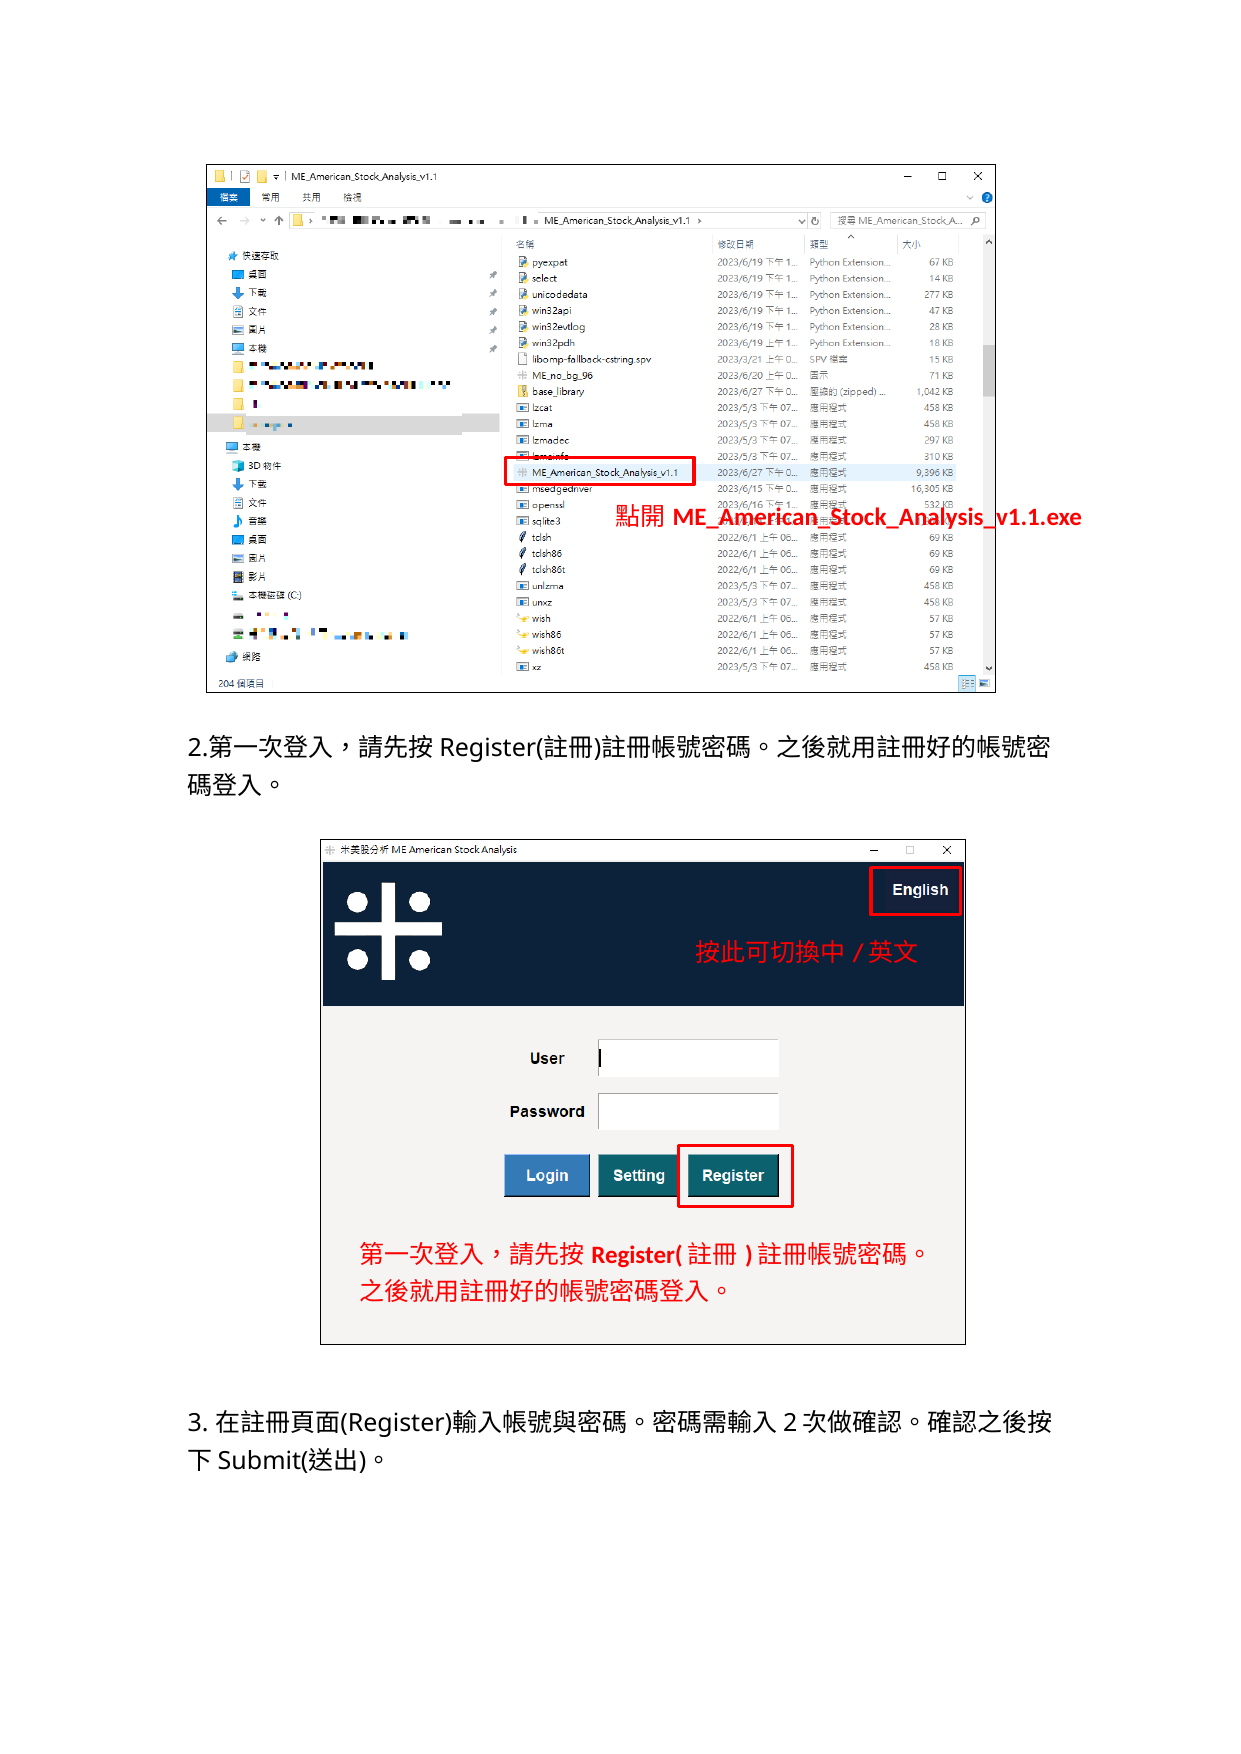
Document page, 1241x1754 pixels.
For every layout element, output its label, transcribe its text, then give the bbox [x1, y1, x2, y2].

text 3. 在註冊頁面(Register)輸入帳號與密碼。密碼需輸入2次做確認。確認之後按下Submit(送出)。 [187, 1402, 1053, 1477]
text 2.第一次登入，請先按Register(註冊)註冊帳號密碼。之後就用註冊好的帳號密碼登入。 [187, 727, 1053, 802]
picture [207, 165, 995, 692]
picture [321, 840, 965, 1344]
